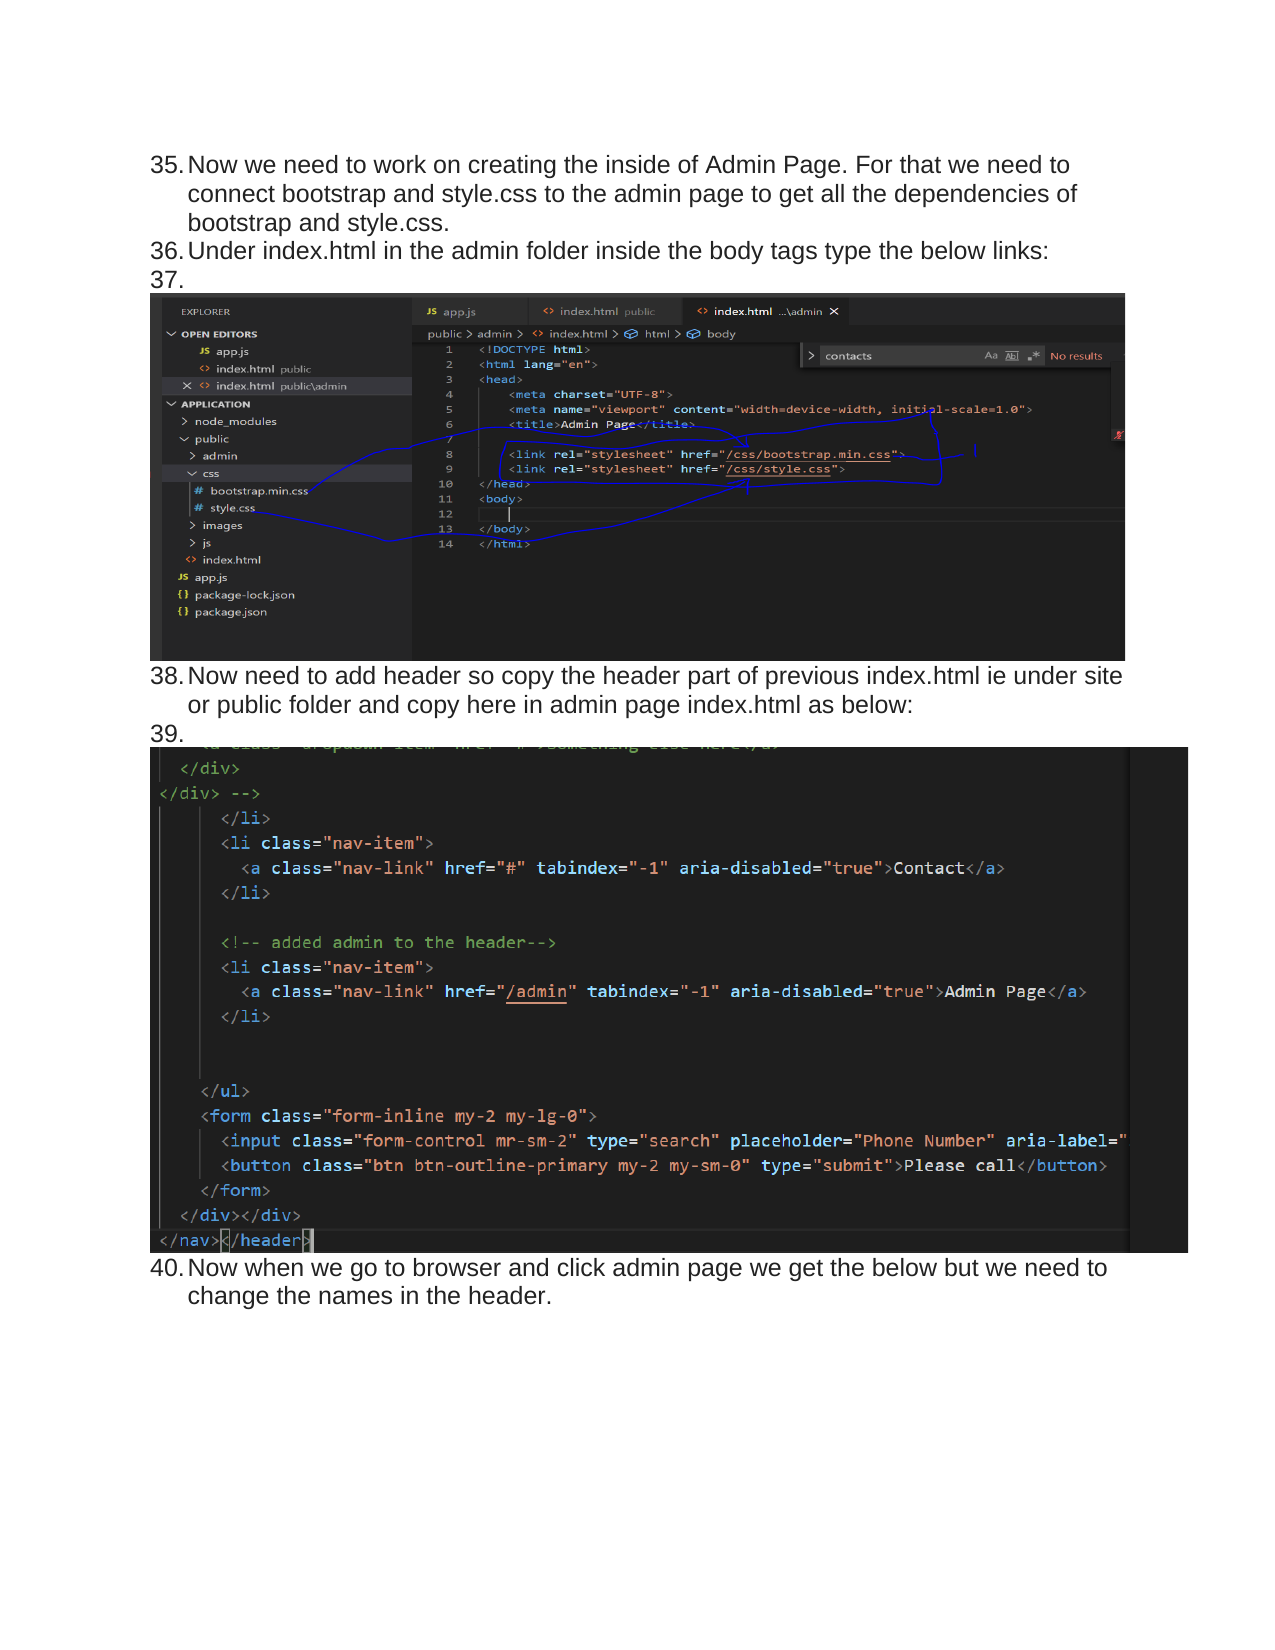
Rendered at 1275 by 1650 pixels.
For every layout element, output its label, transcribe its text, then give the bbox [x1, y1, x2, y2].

list Under index.html in the admin folder inside the body tags type the below links: [150, 236, 1125, 265]
picture [150, 293, 1125, 661]
list Now need to add header so copy the header part of previous index.html ie under site or public folder and copy here in admin page index.html as below: [150, 661, 1125, 719]
list Now we need to work on creating the inside of Admin Page. For that we need to connect bootstrap and style.css to the admin page to get all the dependencies of bootstrap and style.css. [150, 150, 1125, 236]
list Now when we go to browser and click admin page we get the below but we need to change the names in the header. [150, 1253, 1125, 1310]
picture [150, 747, 1189, 1253]
